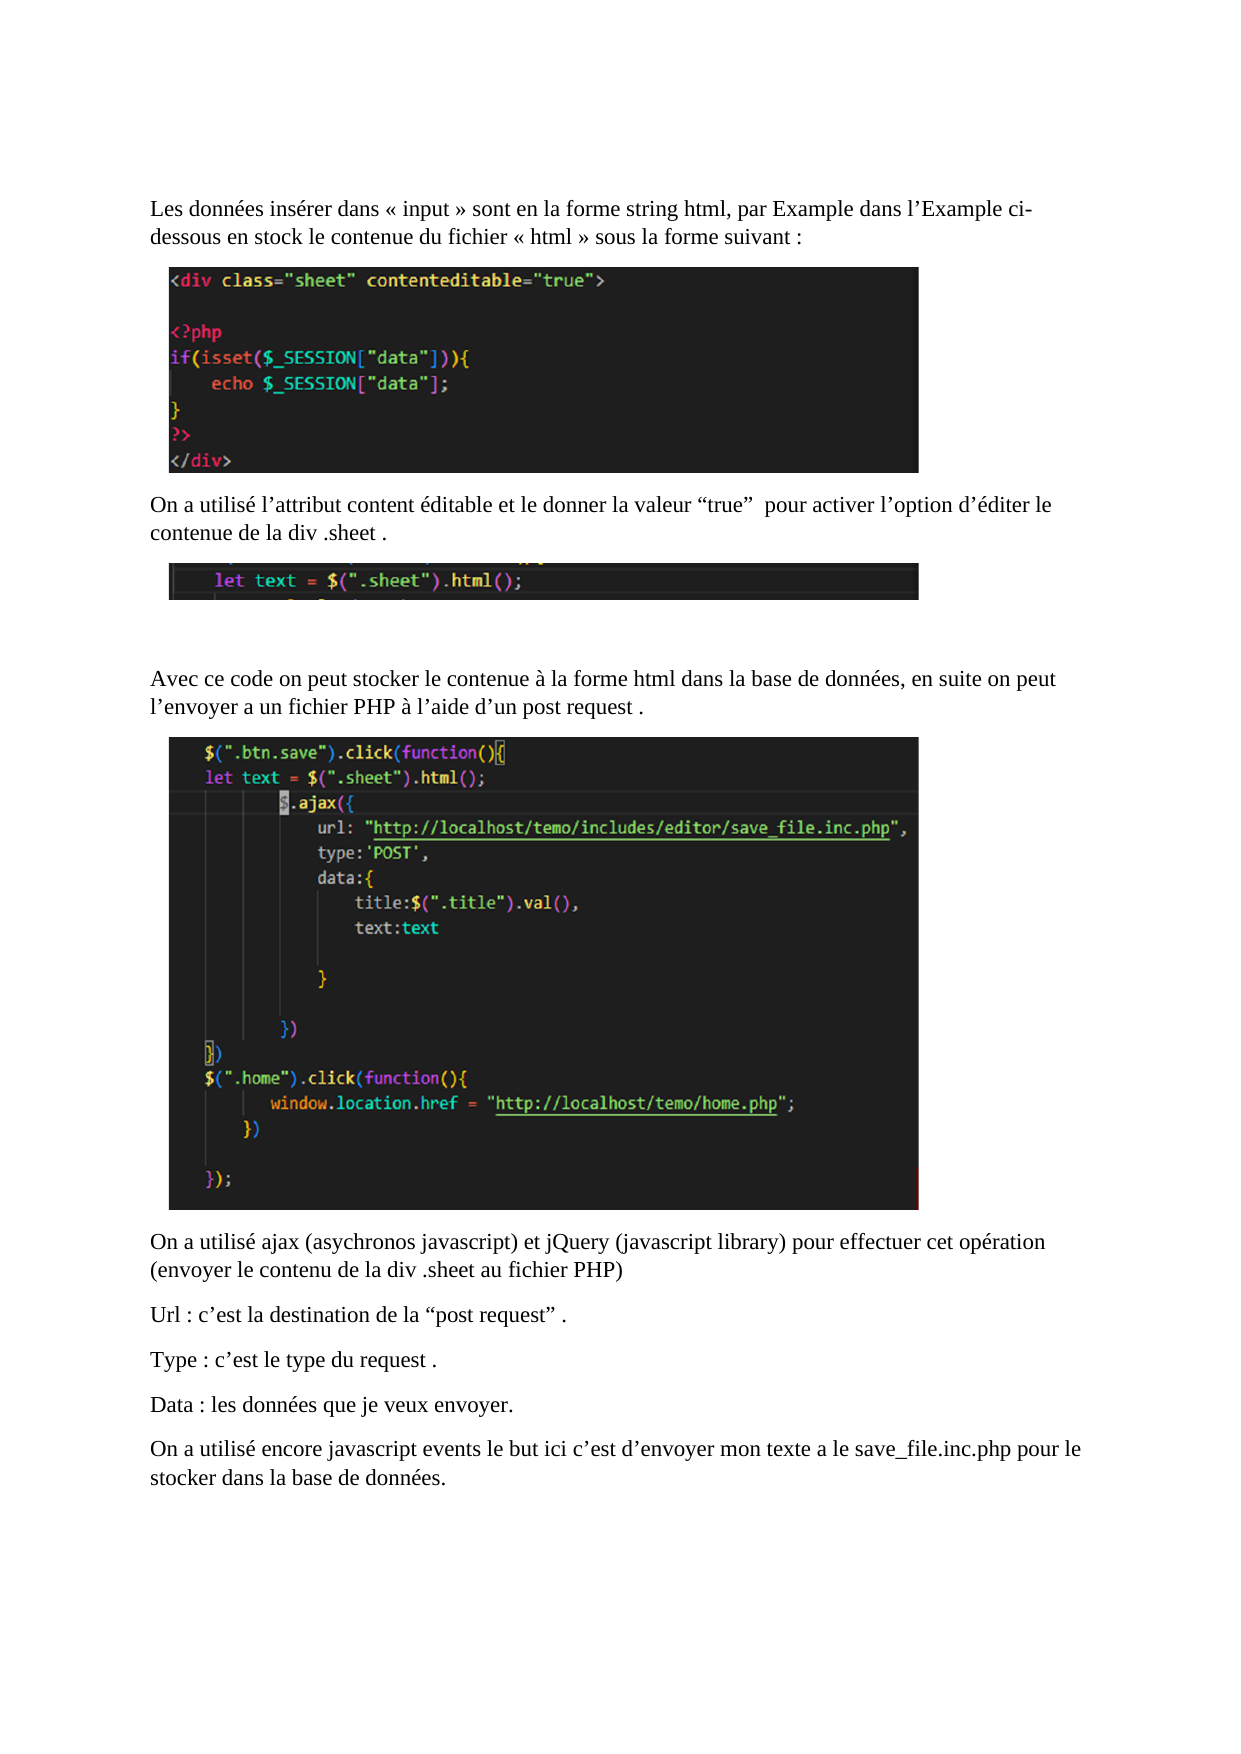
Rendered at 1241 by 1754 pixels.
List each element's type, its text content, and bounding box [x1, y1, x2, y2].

text Url : c’est la destination de la “post request” . [150, 1301, 1090, 1327]
text On a utilisé l’attribut content éditable et le donner la valeur “true” pour activer l’option d’éditer le contenue de la div .sheet . [150, 491, 1090, 545]
text Data : les données que je veux envoyer. [150, 1391, 1090, 1417]
text On a utilisé encore javascript events le but ici c’est d’envoyer mon texte a le save_file.inc.php pour le stocker dans la base de données. [150, 1436, 1090, 1490]
text Les données insérer dans « input » sont en la forme string html, par Example dans l’Example ci-dessous en stock le contenue du fichier « html » sous la forme suivant : [150, 195, 1090, 249]
text Avec ce code on peut stocker le contenue à la forme html dans la base de données, en suite on peut l’envoyer a un fichier PHP à l’aide d’un post request . [150, 665, 1090, 719]
text Type : c’est le type du request . [150, 1346, 1090, 1372]
text On a utilisé ajax (asychronos javascript) et jQuery (javascript library) pour effectuer cet opération (envoyer le contenu de la div .sheet au fichier PHP) [150, 1228, 1090, 1283]
